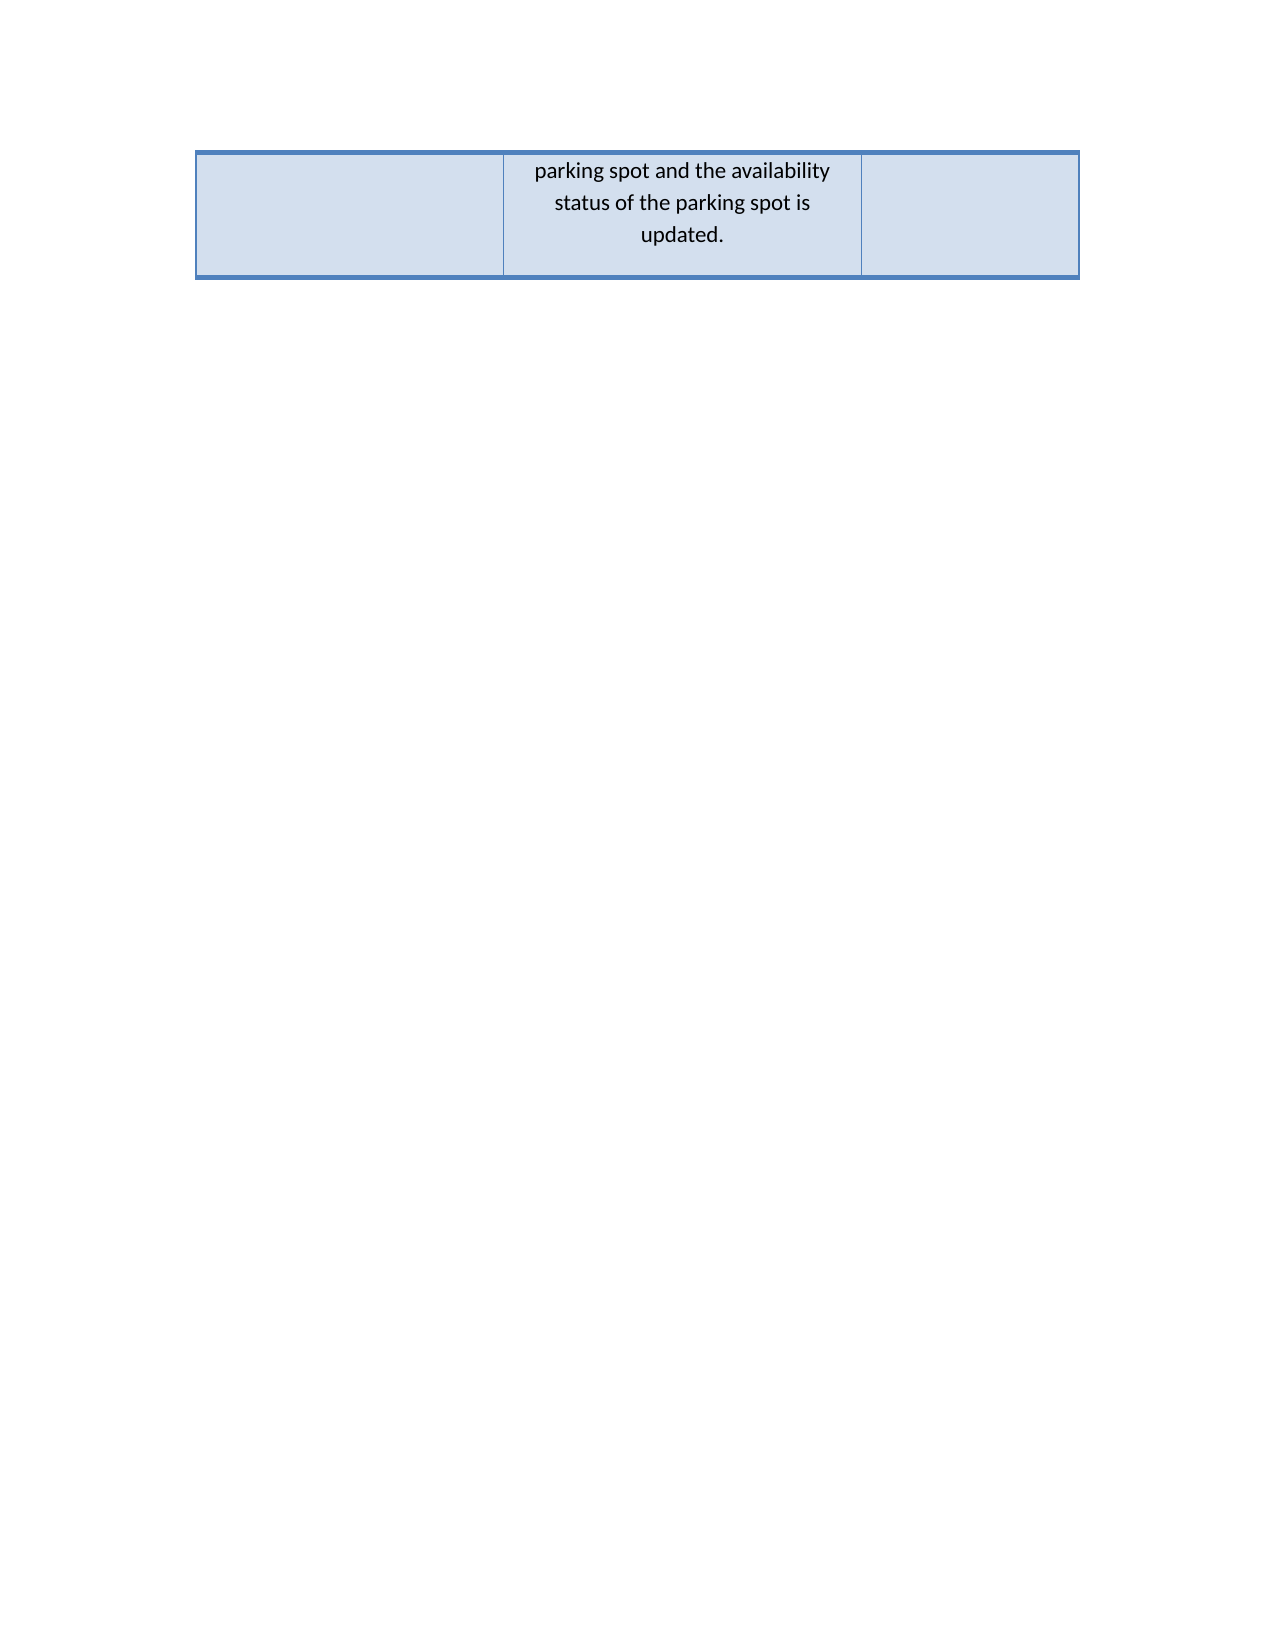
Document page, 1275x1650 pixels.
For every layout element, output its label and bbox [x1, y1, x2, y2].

table_cell [197, 155, 503, 275]
table_cell [862, 155, 1078, 275]
table_cell [504, 155, 861, 275]
